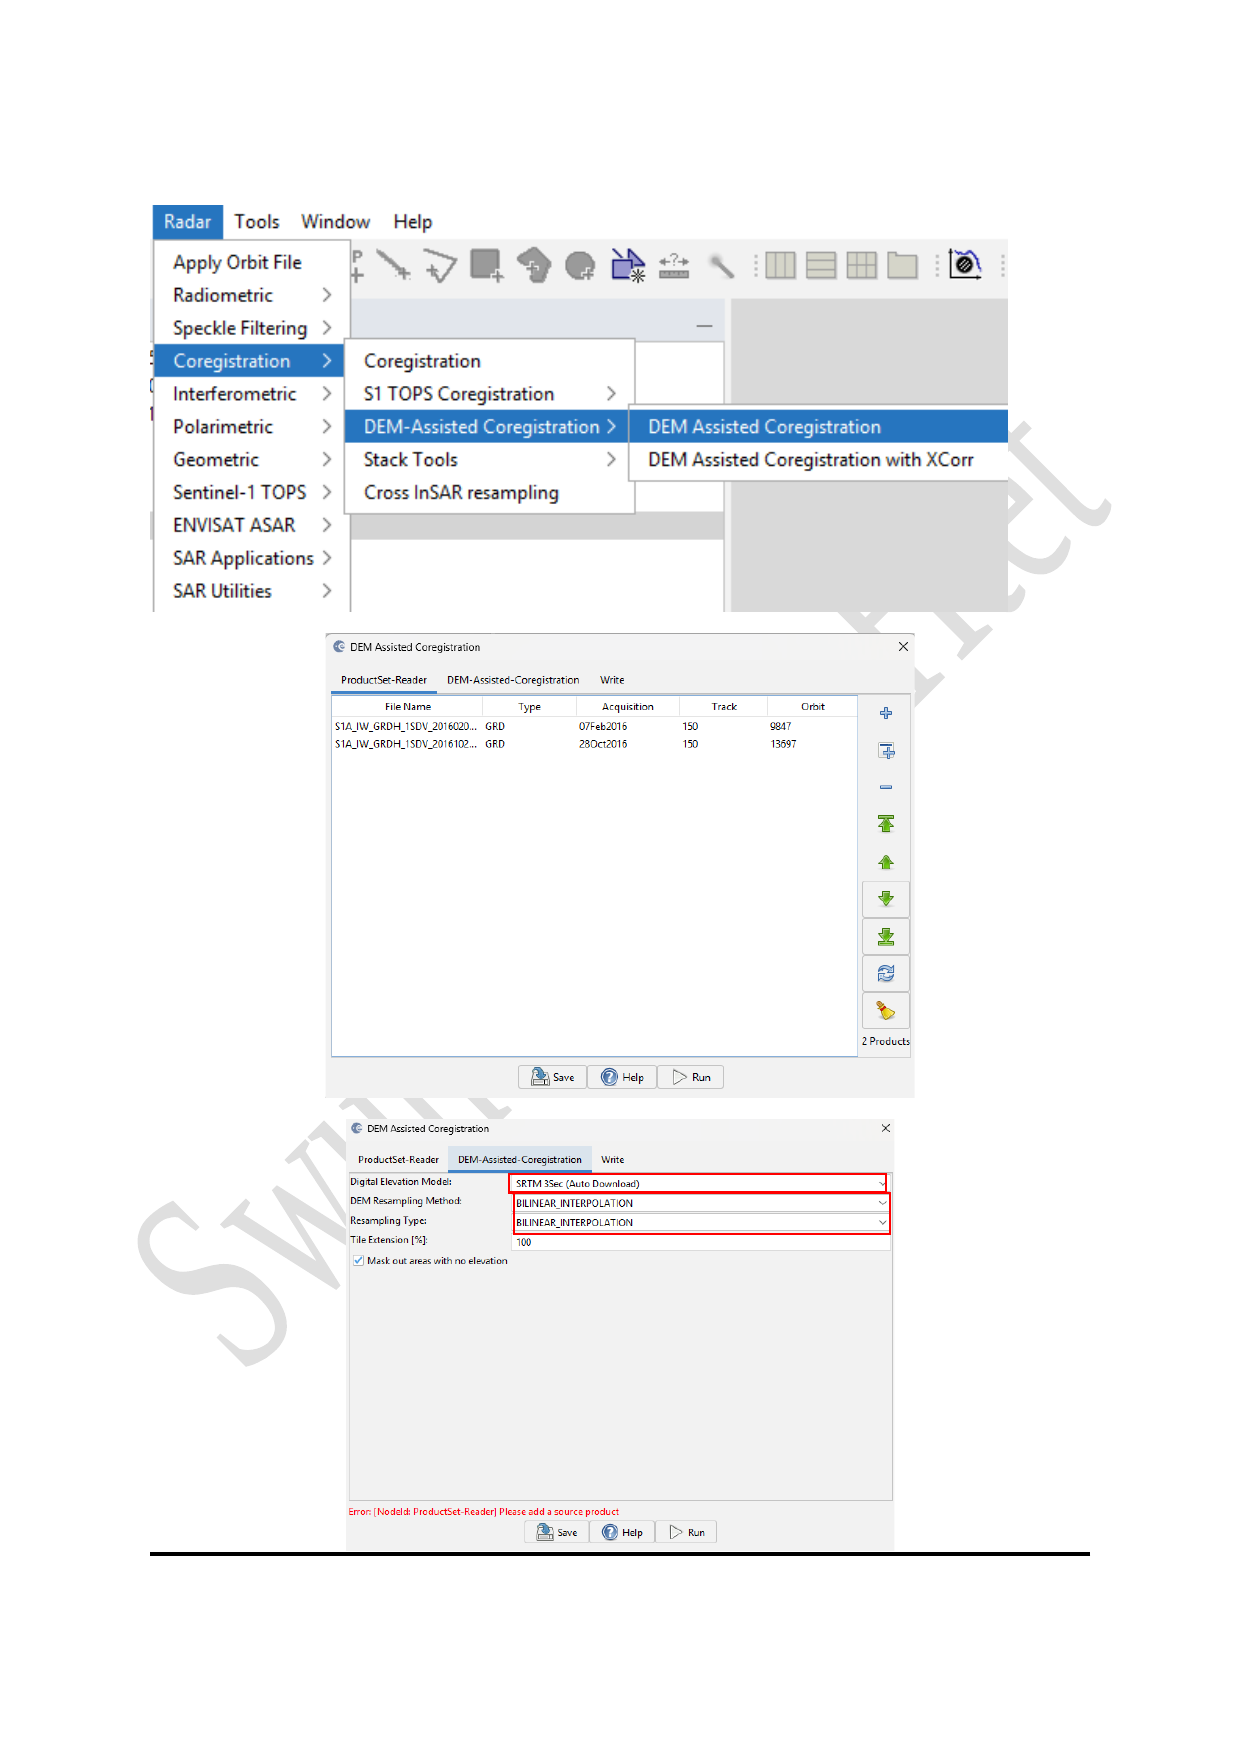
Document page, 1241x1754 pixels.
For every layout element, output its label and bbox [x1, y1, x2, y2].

picture [325, 633, 915, 1098]
picture [150, 205, 1008, 612]
picture [346, 1119, 895, 1551]
